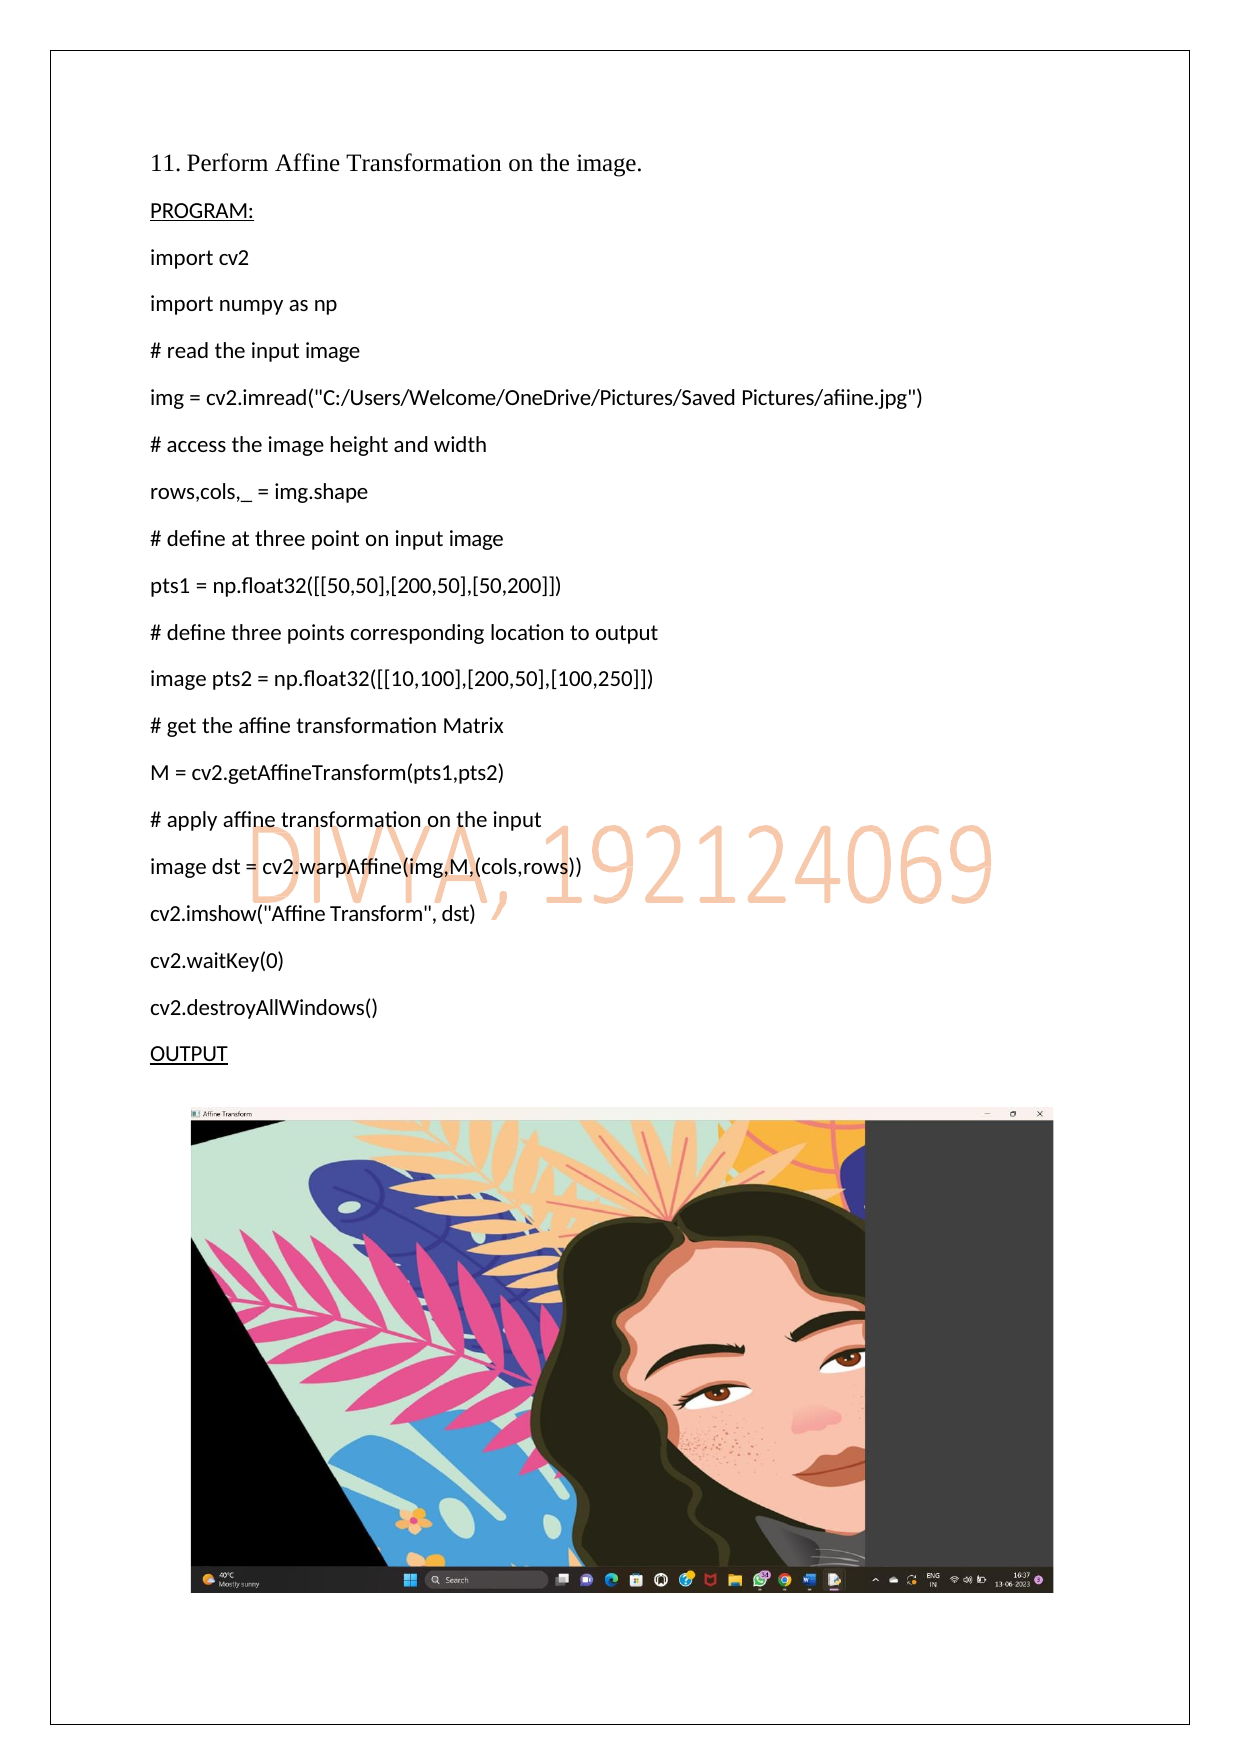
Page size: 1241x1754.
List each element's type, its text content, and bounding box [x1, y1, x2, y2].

text # define at three point on input image [150, 524, 1176, 552]
subtitle PROGRAM: [150, 196, 1176, 224]
text rows,cols,_ = img.shape [150, 477, 1176, 505]
text pts1 = np.float32([[50,50],[200,50],[50,200]]) [150, 571, 1176, 599]
text img = cv2.imread("C:/Users/Welcome/OneDrive/Pictures/Saved Pictures/afiine.jpg") # access the image height and width [150, 383, 927, 458]
list Perform Affine Transformation on the image. [150, 148, 1176, 177]
text cv2.imshow("Affine Transform", dst) cv2.waitKey(0) [150, 899, 509, 974]
text # read the input image [150, 336, 1176, 364]
text import numpy as np [150, 289, 1176, 318]
text cv2.destroyAllWindows() OUTPUT [150, 993, 380, 1067]
picture [491, 891, 507, 899]
text import cv2 [150, 243, 1176, 271]
picture [190, 1107, 1054, 1593]
text # apply affine transformation on the input image dst = cv2.warpAffine(img,M,(cols,rows)) [150, 805, 597, 880]
text # define three points corresponding location to output image pts2 = np.float32([[10,100],[200,50],[100,250]]) [150, 618, 712, 692]
text # get the affine transformation Matrix M = cv2.getAffineTransform(pts1,pts2) [150, 711, 509, 786]
